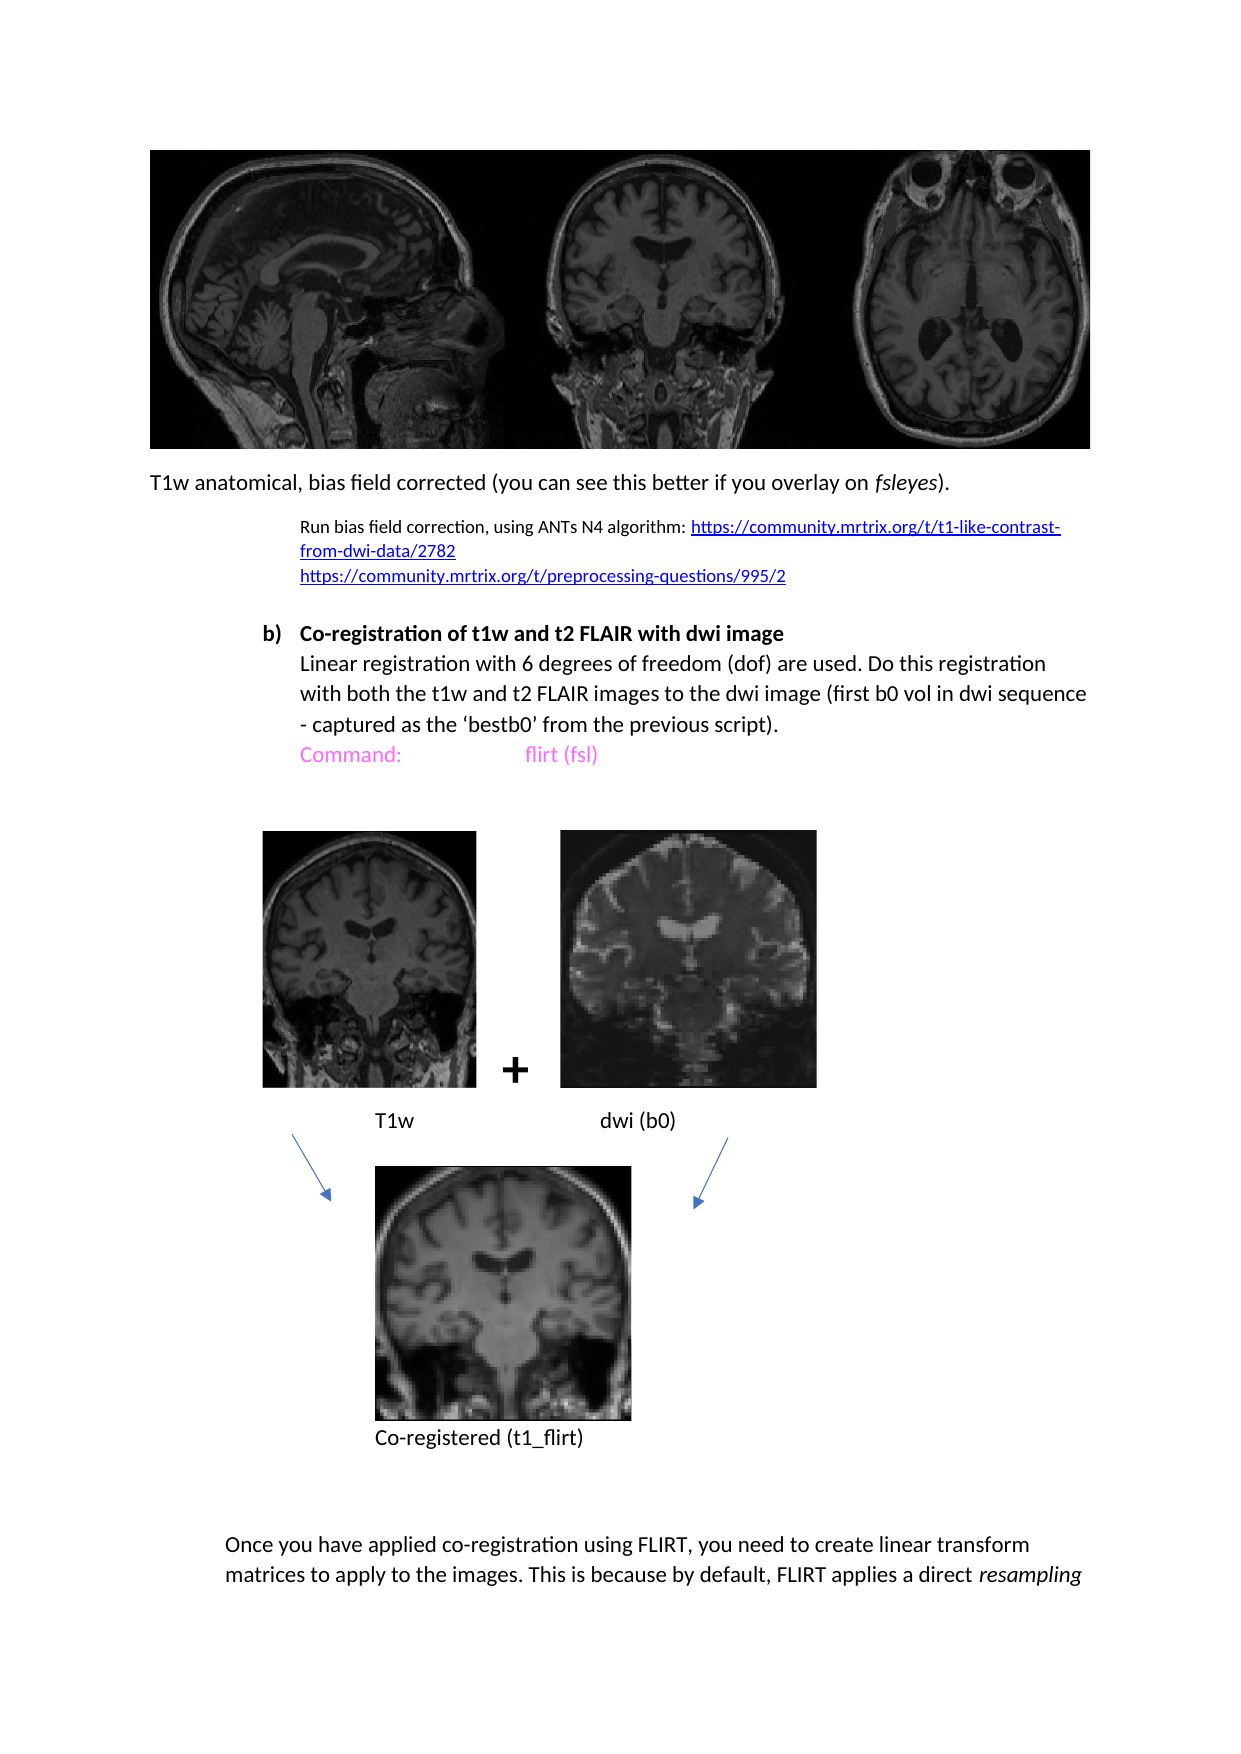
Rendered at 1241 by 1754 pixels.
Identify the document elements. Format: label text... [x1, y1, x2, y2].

list T1w dwi (b0) [300, 1106, 1090, 1134]
list Co-registration of t1w and t2 FLAIR with dwi image [262, 619, 1090, 647]
text T1w anatomical, bias field corrected (you can see this better if you overlay on fsleyes). [150, 468, 1090, 496]
list Run bias field correction, using ANTs N4 algorithm: https://community.mrtrix.org/t/t1-like-contrast-from-dwi-data/2782 [300, 515, 1090, 562]
picture [375, 1166, 632, 1421]
picture [262, 831, 477, 1088]
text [225, 1530, 1090, 1588]
list Command: flirt (fsl) [225, 740, 1090, 768]
picture [150, 150, 1091, 449]
list Co-registered (t1_flirt) [300, 1423, 1090, 1451]
list Linear registration with 6 degrees of freedom (dof) are used. Do this registration with both the t1w and t2 FLAIR images to the dwi image (first b0 vol in dwi sequence - captured as the ‘bestb0’ from the previous script). [300, 649, 1090, 738]
picture [560, 830, 817, 1088]
list https://community.mrtrix.org/t/preprocessing-questions/995/2 [300, 564, 1090, 587]
